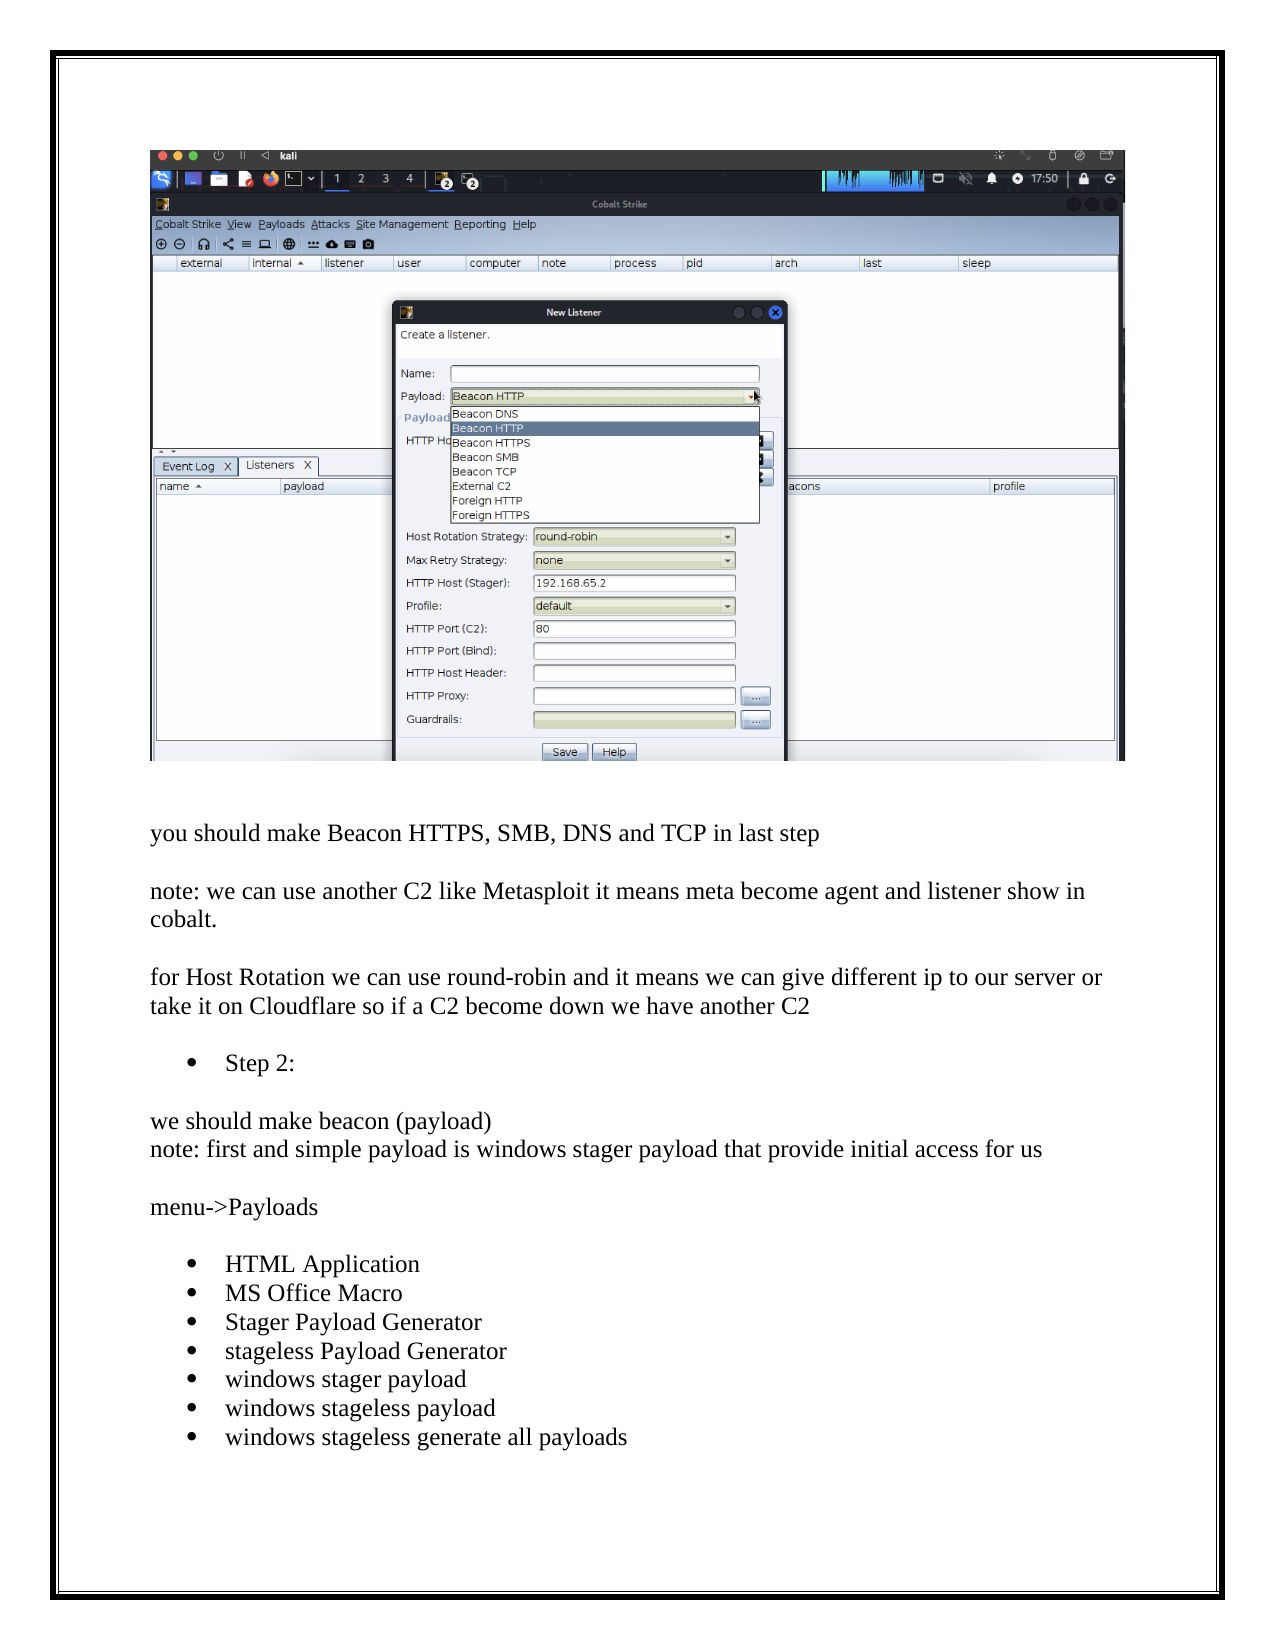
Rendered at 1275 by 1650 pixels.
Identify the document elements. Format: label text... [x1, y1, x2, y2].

text menu->Payloads [150, 1192, 1125, 1221]
text you should make Beacon HTTPS, SMB, DNS and TCP in last step [150, 818, 1125, 847]
list windows stageless generate all payloads [187, 1422, 1125, 1451]
text we should make beacon (payload) [150, 1106, 1125, 1134]
list Step 2: [187, 1048, 1125, 1077]
text note: first and simple payload is windows stager payload that provide initial access for us [150, 1134, 1125, 1163]
list Stager Payload Generator [187, 1307, 1125, 1336]
list windows stager payload [187, 1364, 1125, 1393]
list windows stageless payload [187, 1393, 1125, 1422]
list MS Office Macro [187, 1278, 1125, 1307]
text note: we can use another C2 like Metasploit it means meta become agent and listener show in cobalt. [150, 876, 1125, 933]
list stageless Payload Generator [187, 1336, 1125, 1364]
text for Host Rotation we can use round-robin and it means we can give different ip to our server or take it on Cloudflare so if a C2 become down we have another C2 [150, 962, 1125, 1019]
list HTML Application [187, 1249, 1125, 1278]
picture [150, 150, 1125, 761]
